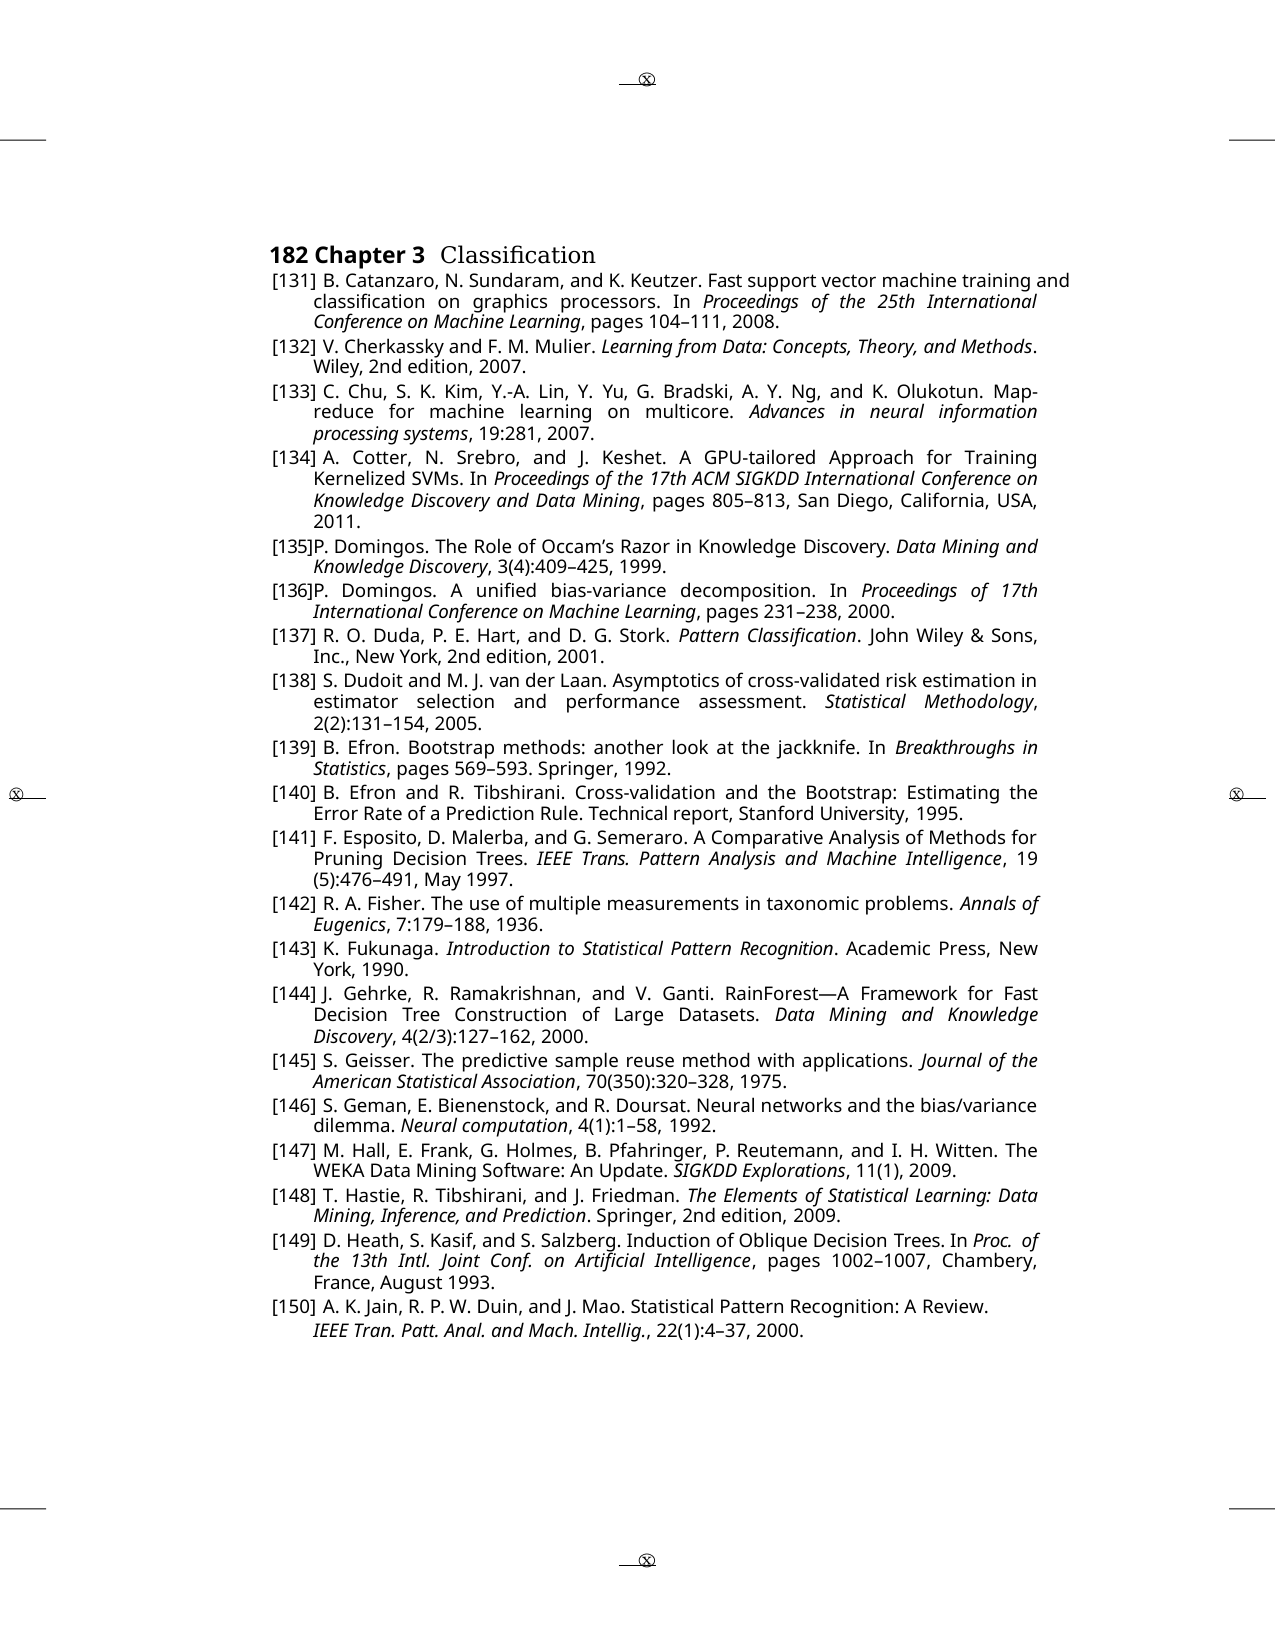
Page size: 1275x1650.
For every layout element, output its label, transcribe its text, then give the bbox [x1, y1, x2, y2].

list P. Domingos. The Role of Occam’s Razor in Knowledge Discovery. Data Mining and Knowledge Discovery, 3(4):409–425, 1999. [272, 536, 1038, 579]
list V. Cherkassky and F. M. Mulier. Learning from Data: Concepts, Theory, and Methods. Wiley, 2nd edition, 2007. [272, 336, 1038, 379]
list C. Chu, S. K. Kim, Y.-A. Lin, Y. Yu, G. Bradski, A. Y. Ng, and K. Olukotun. Map- reduce for machine learning on multicore. Advances in neural information processing systems, 19:281, 2007. [272, 381, 1038, 446]
list F. Esposito, D. Malerba, and G. Semeraro. A Comparative Analysis of Methods for Pruning Decision Trees. IEEE Trans. Pattern Analysis and Machine Intelligence, 19 (5):476–491, May 1997. [272, 827, 1038, 892]
list T. Hastie, R. Tibshirani, and J. Friedman. The Elements of Statistical Learning: Data Mining, Inference, and Prediction. Springer, 2nd edition, 2009. [272, 1185, 1038, 1228]
text IEEE Tran. Patt. Anal. and Mach. Intellig., 22(1):4–37, 2000. [313, 1318, 1275, 1343]
list K. Fukunaga. Introduction to Statistical Pattern Recognition. Academic Press, New York, 1990. [272, 938, 1038, 982]
list R. O. Duda, P. E. Hart, and D. G. Stork. Pattern Classiﬁcation. John Wiley & Sons, Inc., New York, 2nd edition, 2001. [272, 626, 1038, 669]
list A. Cotter, N. Srebro, and J. Keshet. A GPU-tailored Approach for Training Kernelized SVMs. In Proceedings of the 17th ACM SIGKDD International Conference on Knowledge Discovery and Data Mining, pages 805–813, San Diego, California, USA, 2011. [272, 447, 1038, 534]
list B. Efron and R. Tibshirani. Cross-validation and the Bootstrap: Estimating the Error Rate of a Prediction Rule. Technical report, Stanford University, 1995. [272, 782, 1038, 825]
list S. Dudoit and M. J. van der Laan. Asymptotics of cross-validated risk estimation in estimator selection and performance assessment. Statistical Methodology, 2(2):131–154, 2005. [272, 670, 1038, 736]
list S. Geisser. The predictive sample reuse method with applications. Journal of the American Statistical Association, 70(350):320–328, 1975. [272, 1050, 1038, 1093]
list R. A. Fisher. The use of multiple measurements in taxonomic problems. Annals of Eugenics, 7:179–188, 1936. [272, 893, 1038, 937]
list D. Heath, S. Kasif, and S. Salzberg. Induction of Oblique Decision Trees. In Proc. of the 13th Intl. Joint Conf. on Artiﬁcial Intelligence, pages 1002–1007, Chambery, France, August 1993. [272, 1230, 1038, 1295]
text classiﬁcation on graphics processors. In Proceedings of the 25th International Conference on Machine Learning, pages 104–111, 2008. [313, 291, 1037, 334]
list B. Efron. Bootstrap methods: another look at the jackknife. In Breakthroughs in Statistics, pages 569–593. Springer, 1992. [272, 737, 1038, 781]
list M. Hall, E. Frank, G. Holmes, B. Pfahringer, P. Reutemann, and I. H. Witten. The WEKA Data Mining Software: An Update. SIGKDD Explorations, 11(1), 2009. [272, 1140, 1038, 1183]
list J. Gehrke, R. Ramakrishnan, and V. Ganti. RainForest—A Framework for Fast Decision Tree Construction of Large Datasets. Data Mining and Knowledge Discovery, 4(2/3):127–162, 2000. [272, 983, 1038, 1048]
text 182 Chapter 3 Classiﬁcation [269, 205, 1275, 278]
list S. Geman, E. Bienenstock, and R. Doursat. Neural networks and the bias/variance dilemma. Neural computation, 4(1):1–58, 1992. [272, 1095, 1038, 1138]
list A. K. Jain, R. P. W. Duin, and J. Mao. Statistical Pattern Recognition: A Review. [272, 1295, 1275, 1318]
list P. Domingos. A uniﬁed bias-variance decomposition. In Proceedings of 17th International Conference on Machine Learning, pages 231–238, 2000. [272, 581, 1038, 624]
